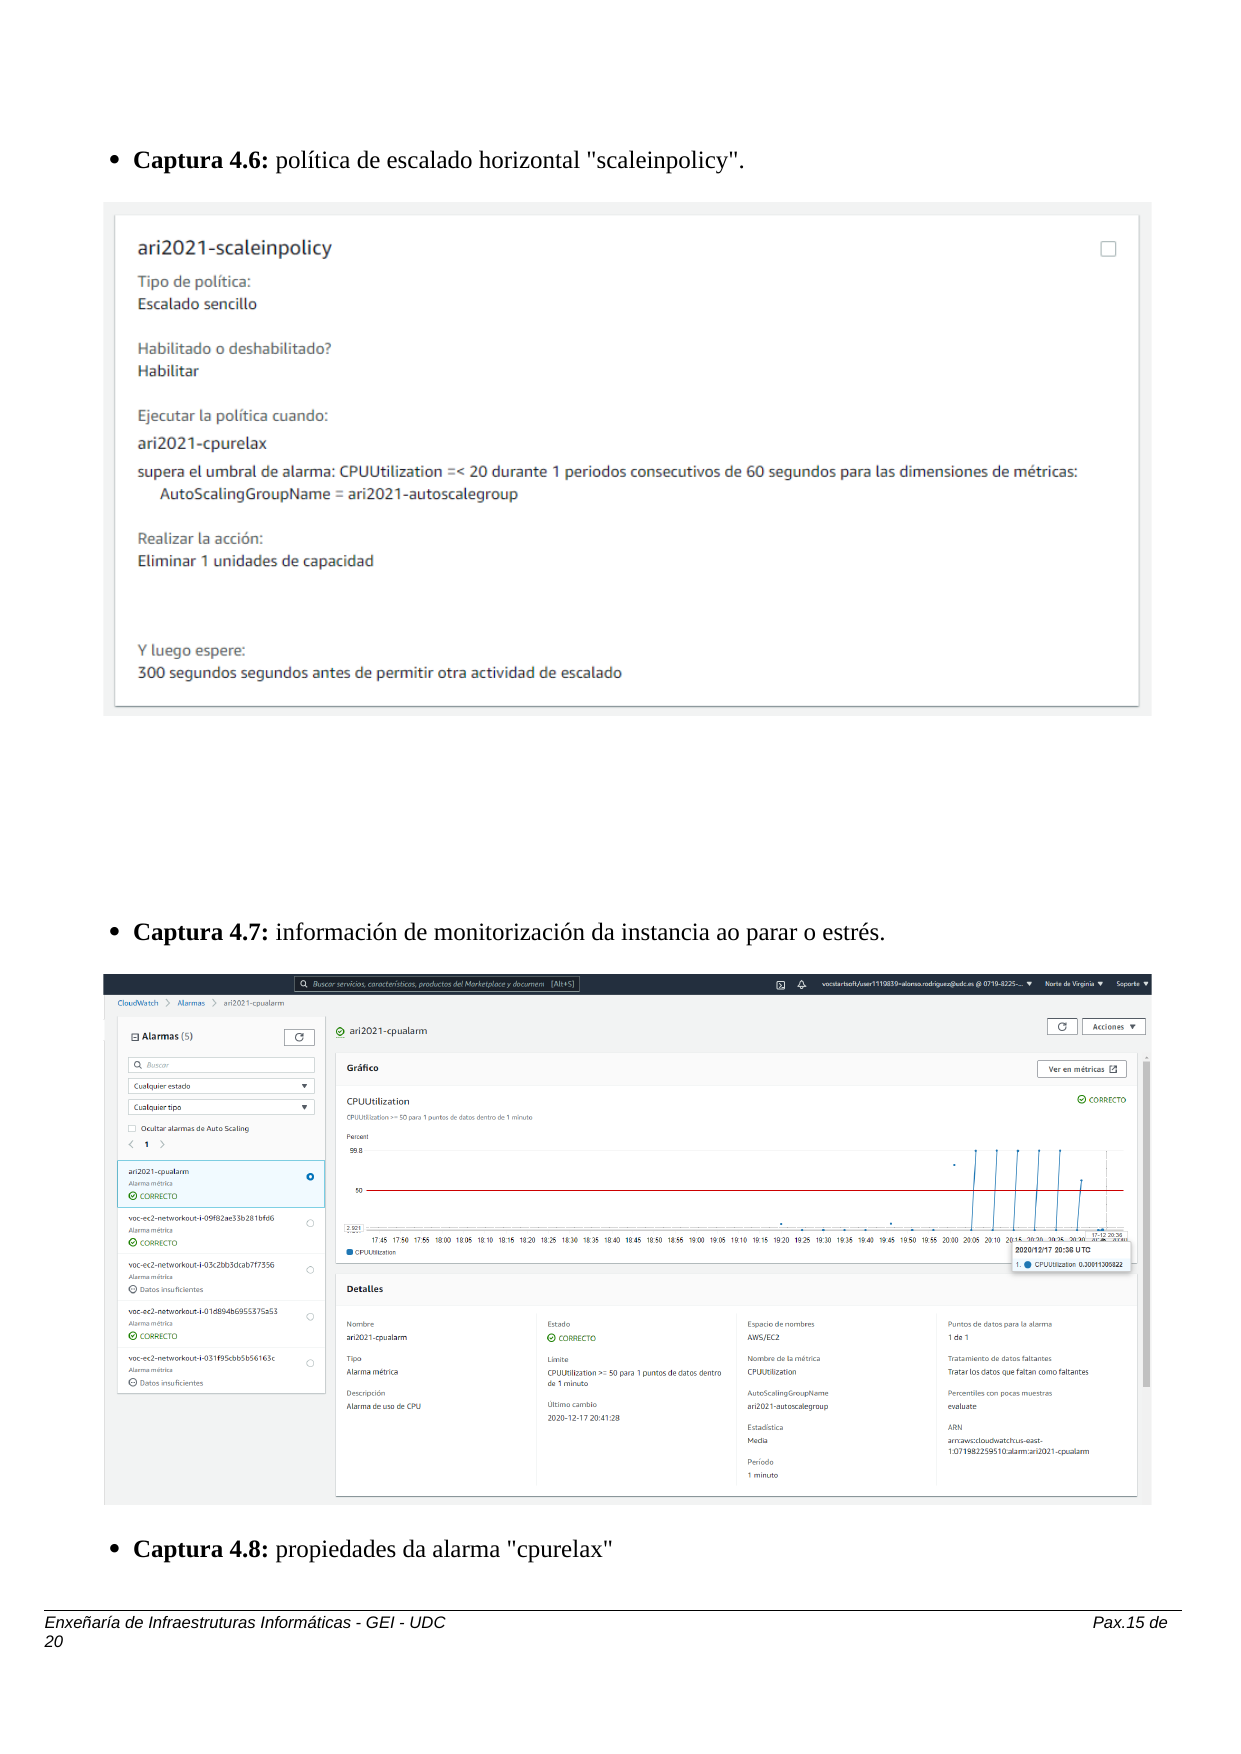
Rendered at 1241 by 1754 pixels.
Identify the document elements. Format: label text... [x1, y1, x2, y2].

picture [103, 202, 1152, 716]
list Captura 4.8: propiedades da alarma "cpurelax" [110, 1534, 1152, 1562]
list Captura 4.7: información de monitorización da instancia ao parar o estrés. [110, 917, 1152, 946]
list Captura 4.6: política de escalado horizontal "scaleinpolicy". [110, 145, 1152, 173]
picture [103, 974, 1152, 1505]
